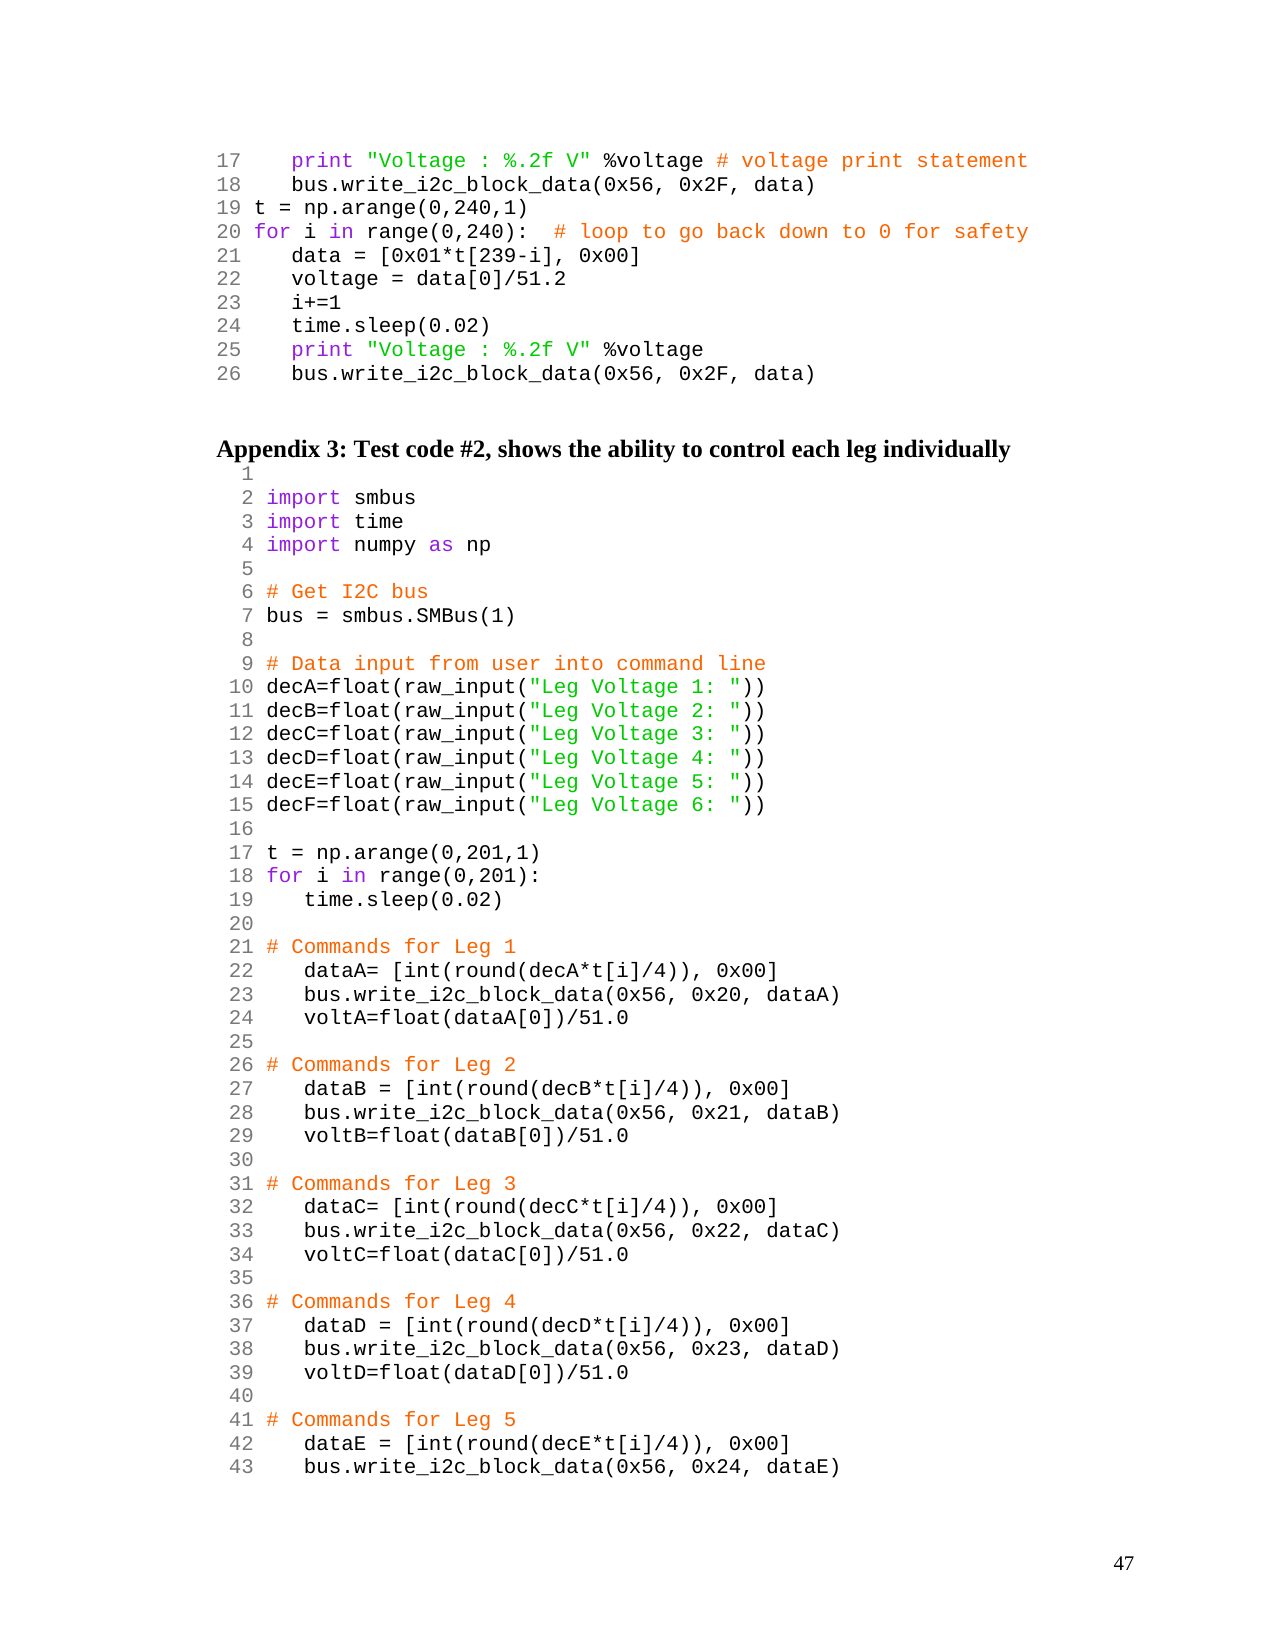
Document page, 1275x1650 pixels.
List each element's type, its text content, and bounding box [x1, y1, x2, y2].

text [169, 463, 1134, 1480]
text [216, 150, 1134, 411]
text Appendix 3: Test code #2, shows the ability to control each leg individually [141, 434, 1134, 463]
